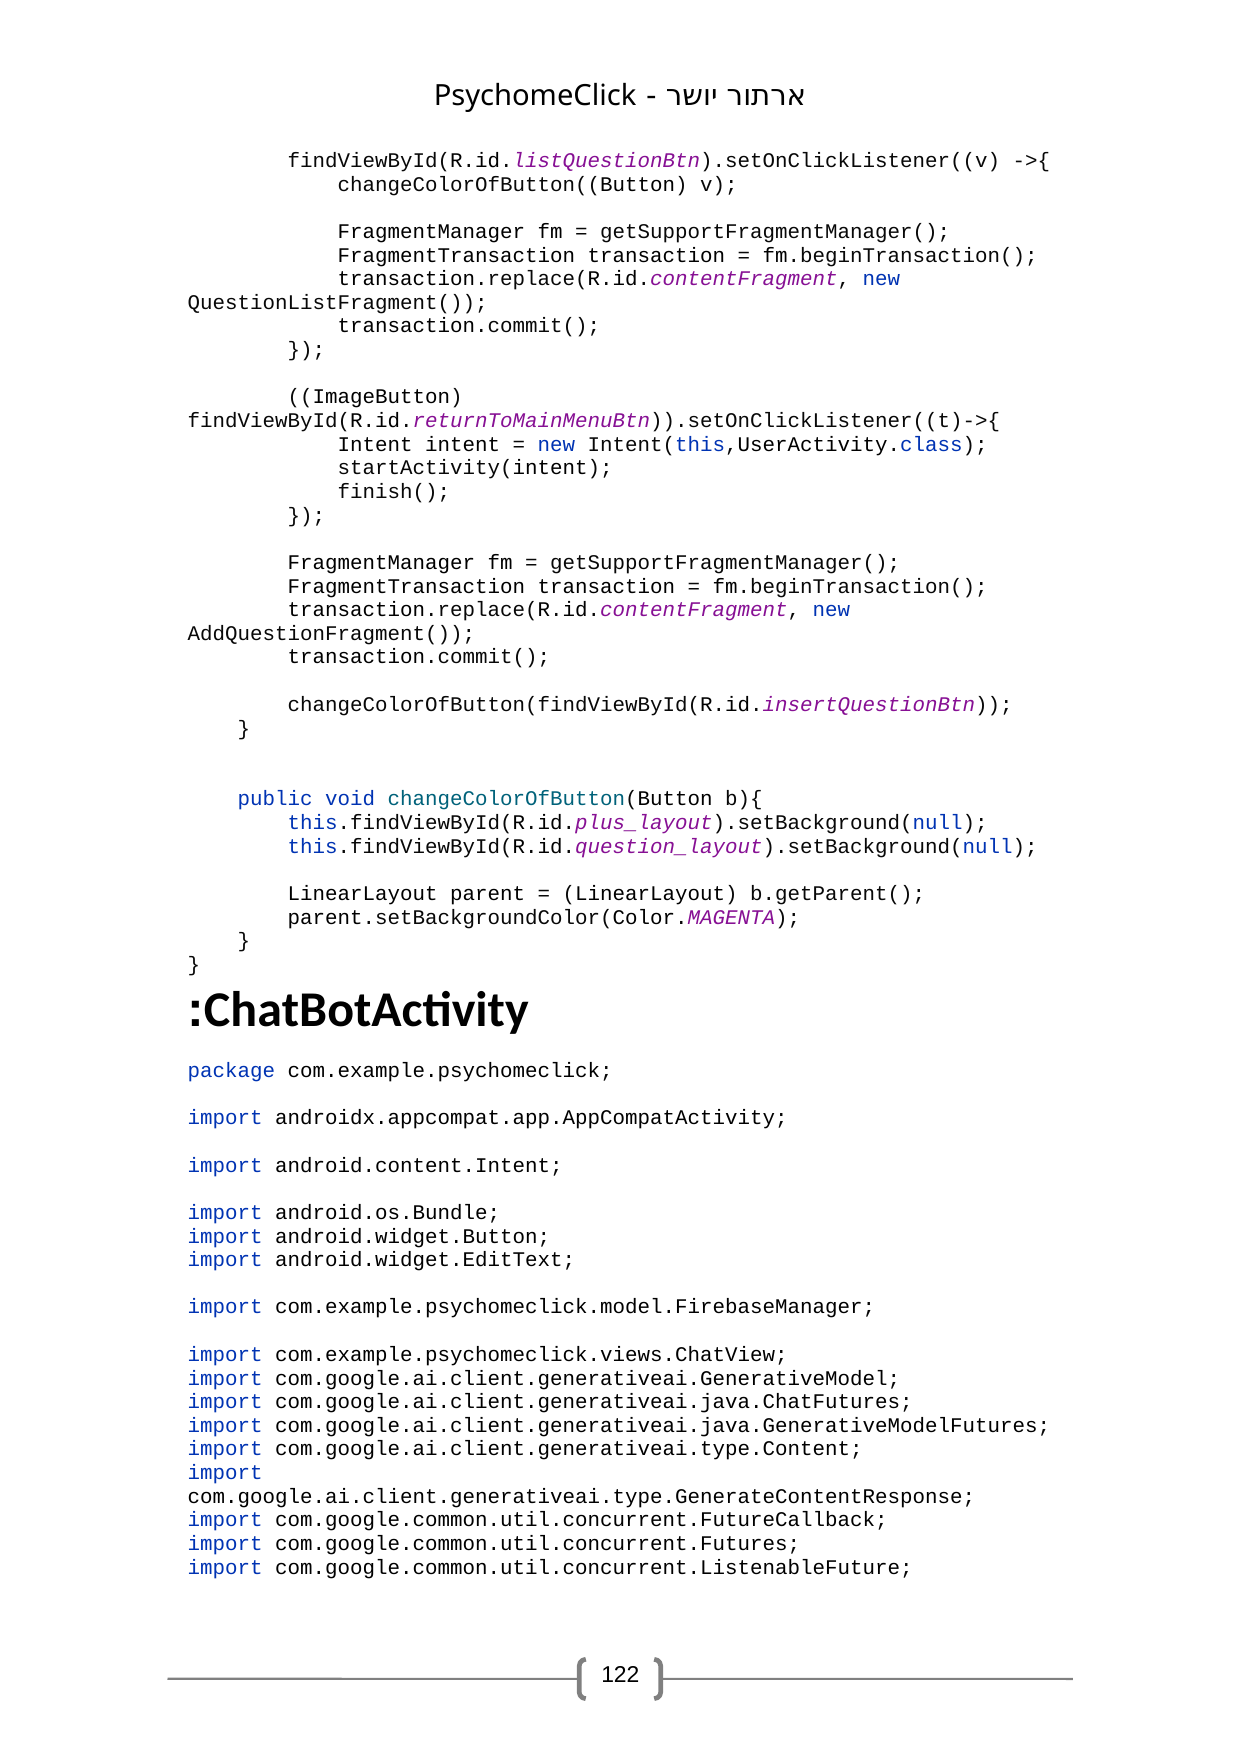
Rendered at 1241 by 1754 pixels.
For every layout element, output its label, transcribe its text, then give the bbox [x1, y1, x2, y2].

text ChatBotActivity: [187, 978, 1053, 1039]
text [187, 150, 1053, 978]
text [187, 1060, 1053, 1604]
